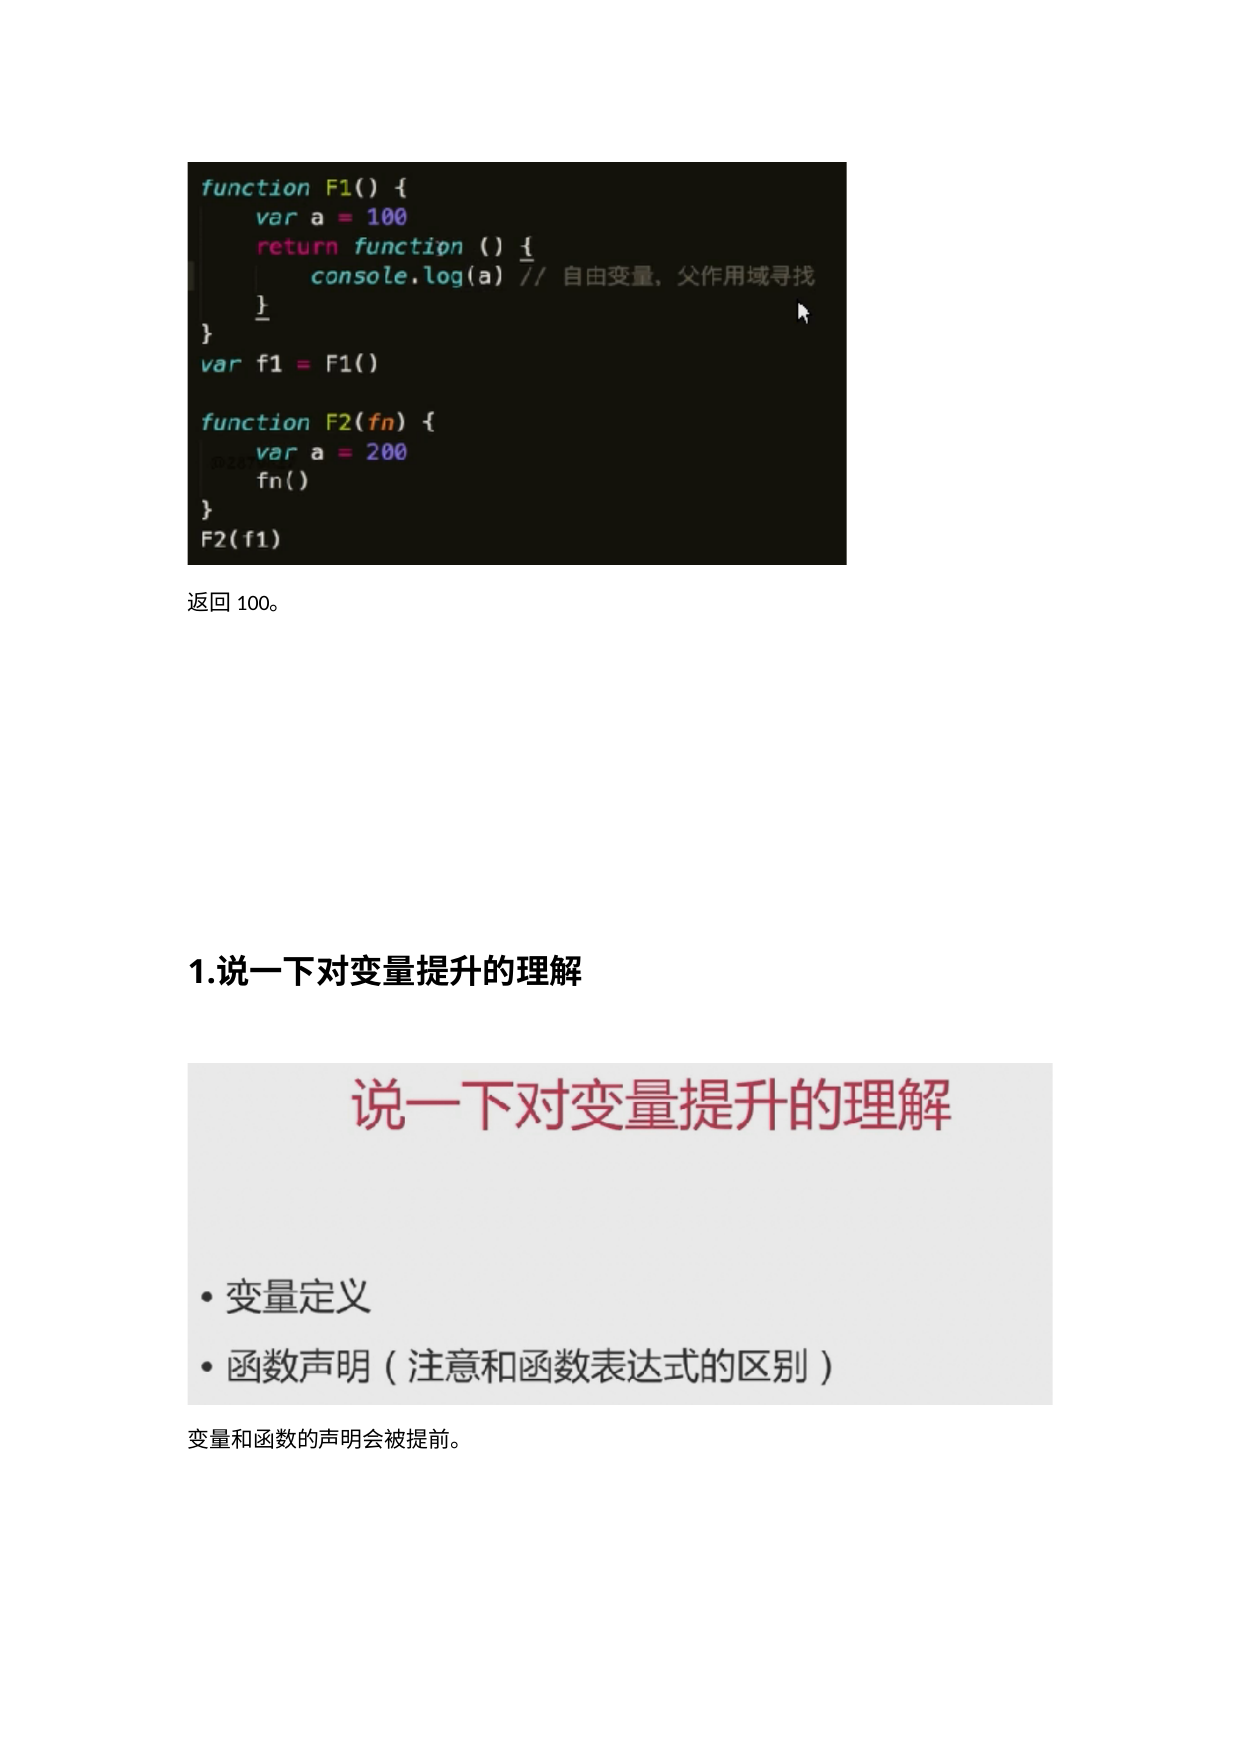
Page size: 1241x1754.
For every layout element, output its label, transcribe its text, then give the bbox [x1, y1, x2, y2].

picture [187, 162, 847, 565]
subtitle 1.说一下对变量提升的理解 [187, 937, 1053, 1002]
picture [187, 1063, 1053, 1405]
text 返回 100。 [187, 584, 1053, 617]
text 变量和函数的声明会被提前。 [187, 1421, 1053, 1454]
